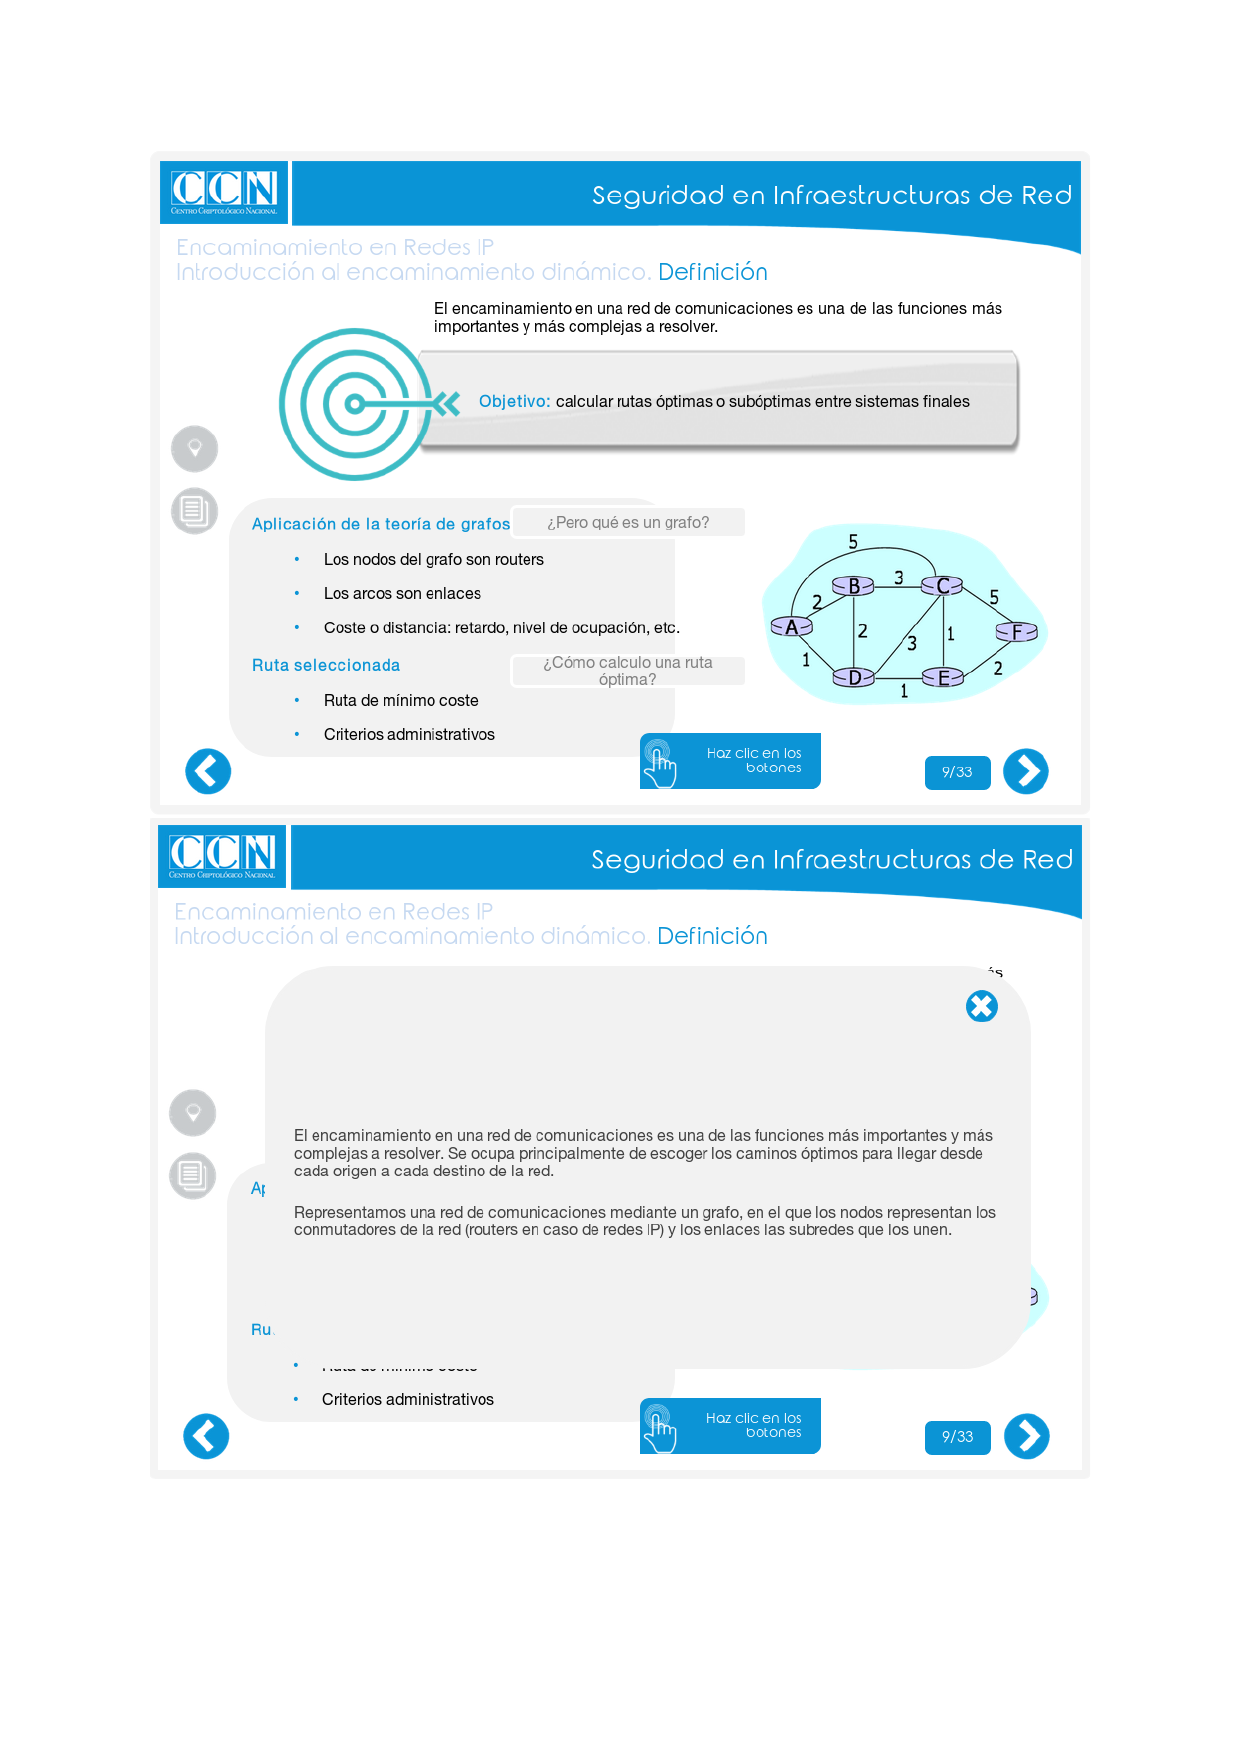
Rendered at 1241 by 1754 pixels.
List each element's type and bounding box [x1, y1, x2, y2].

picture [150, 818, 1091, 1479]
picture [150, 150, 1091, 815]
